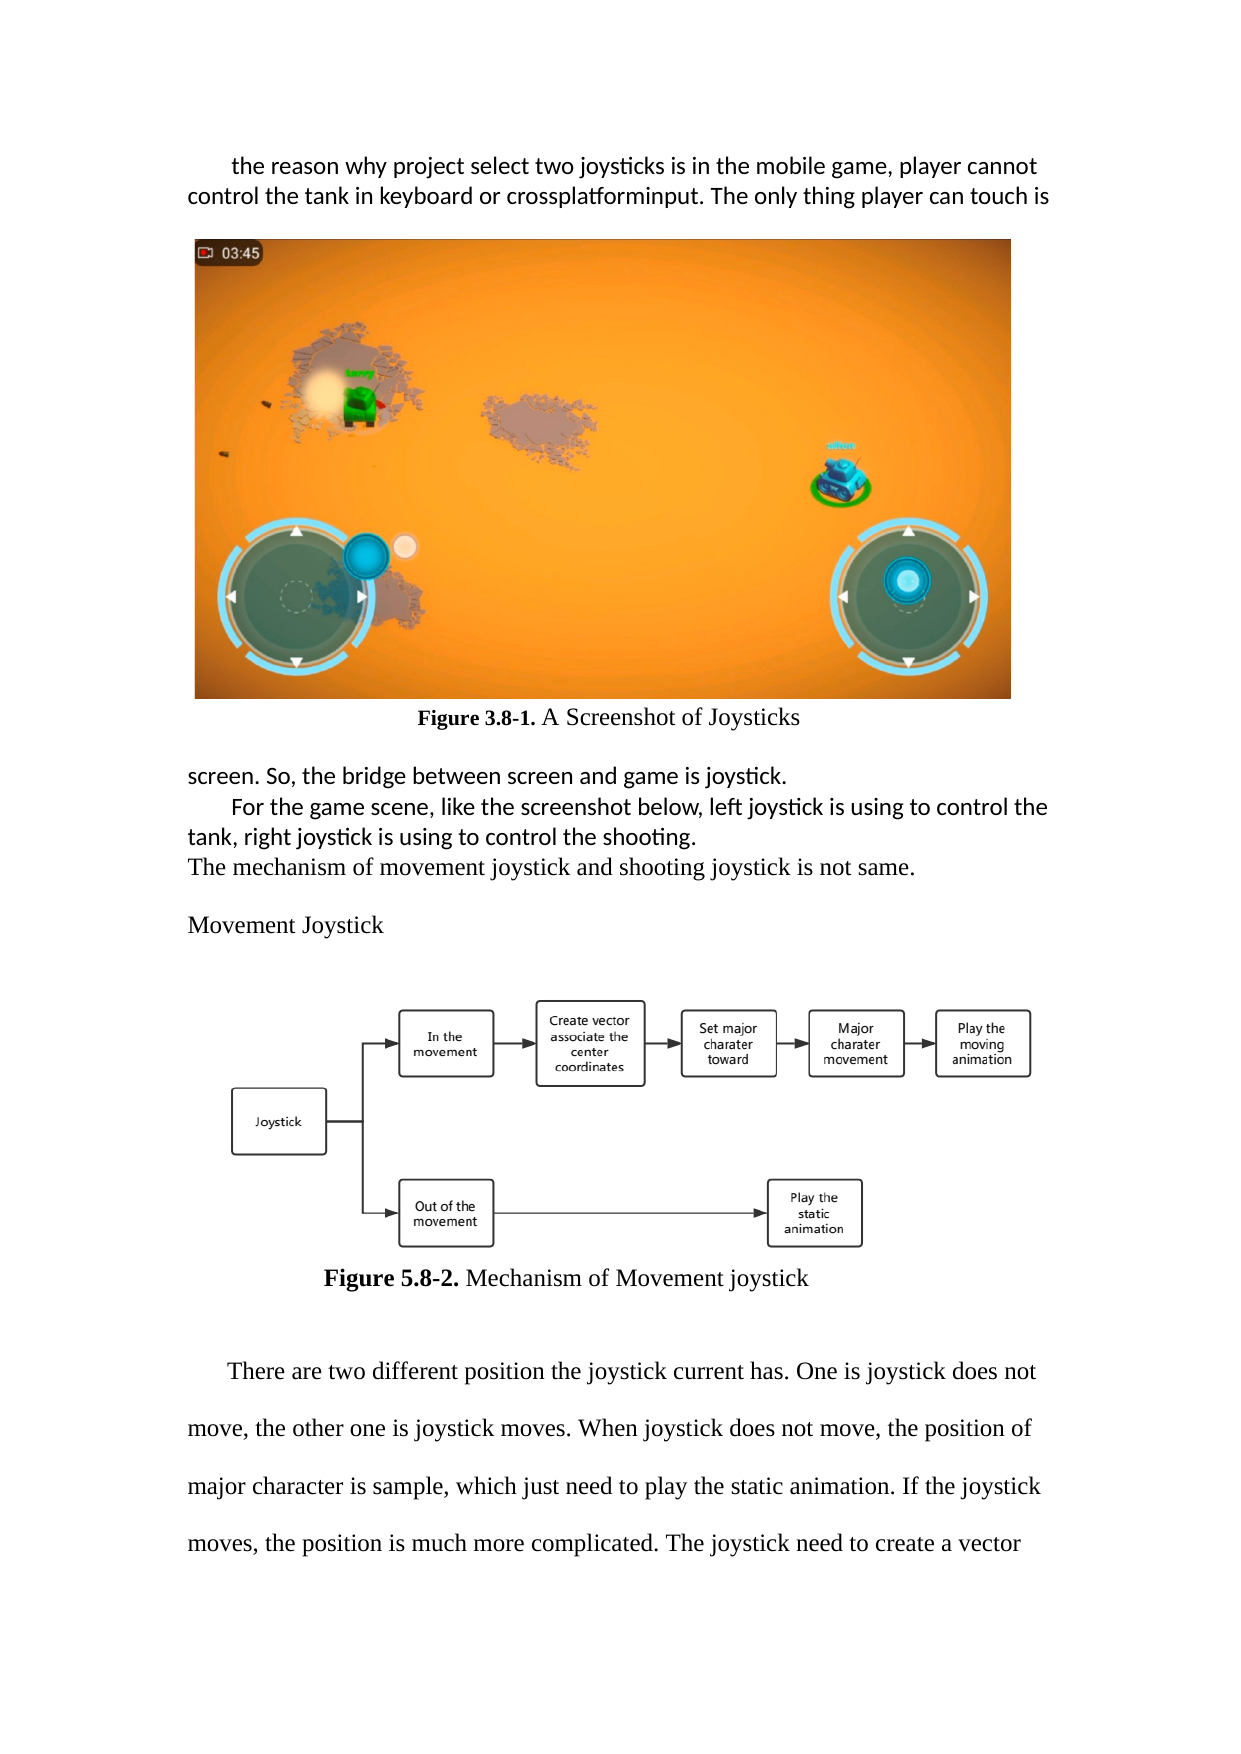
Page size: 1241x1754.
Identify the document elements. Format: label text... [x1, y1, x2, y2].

picture [196, 239, 1011, 699]
subtitle Movement Joystick [187, 910, 1092, 939]
text For the game scene, like the screenshot below, left joystick is using to control the tank, right joystick is using to control the shooting. [187, 791, 1093, 852]
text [187, 964, 1092, 1557]
text The mechanism of movement joystick and shooting joystick is not same. [187, 852, 1093, 881]
